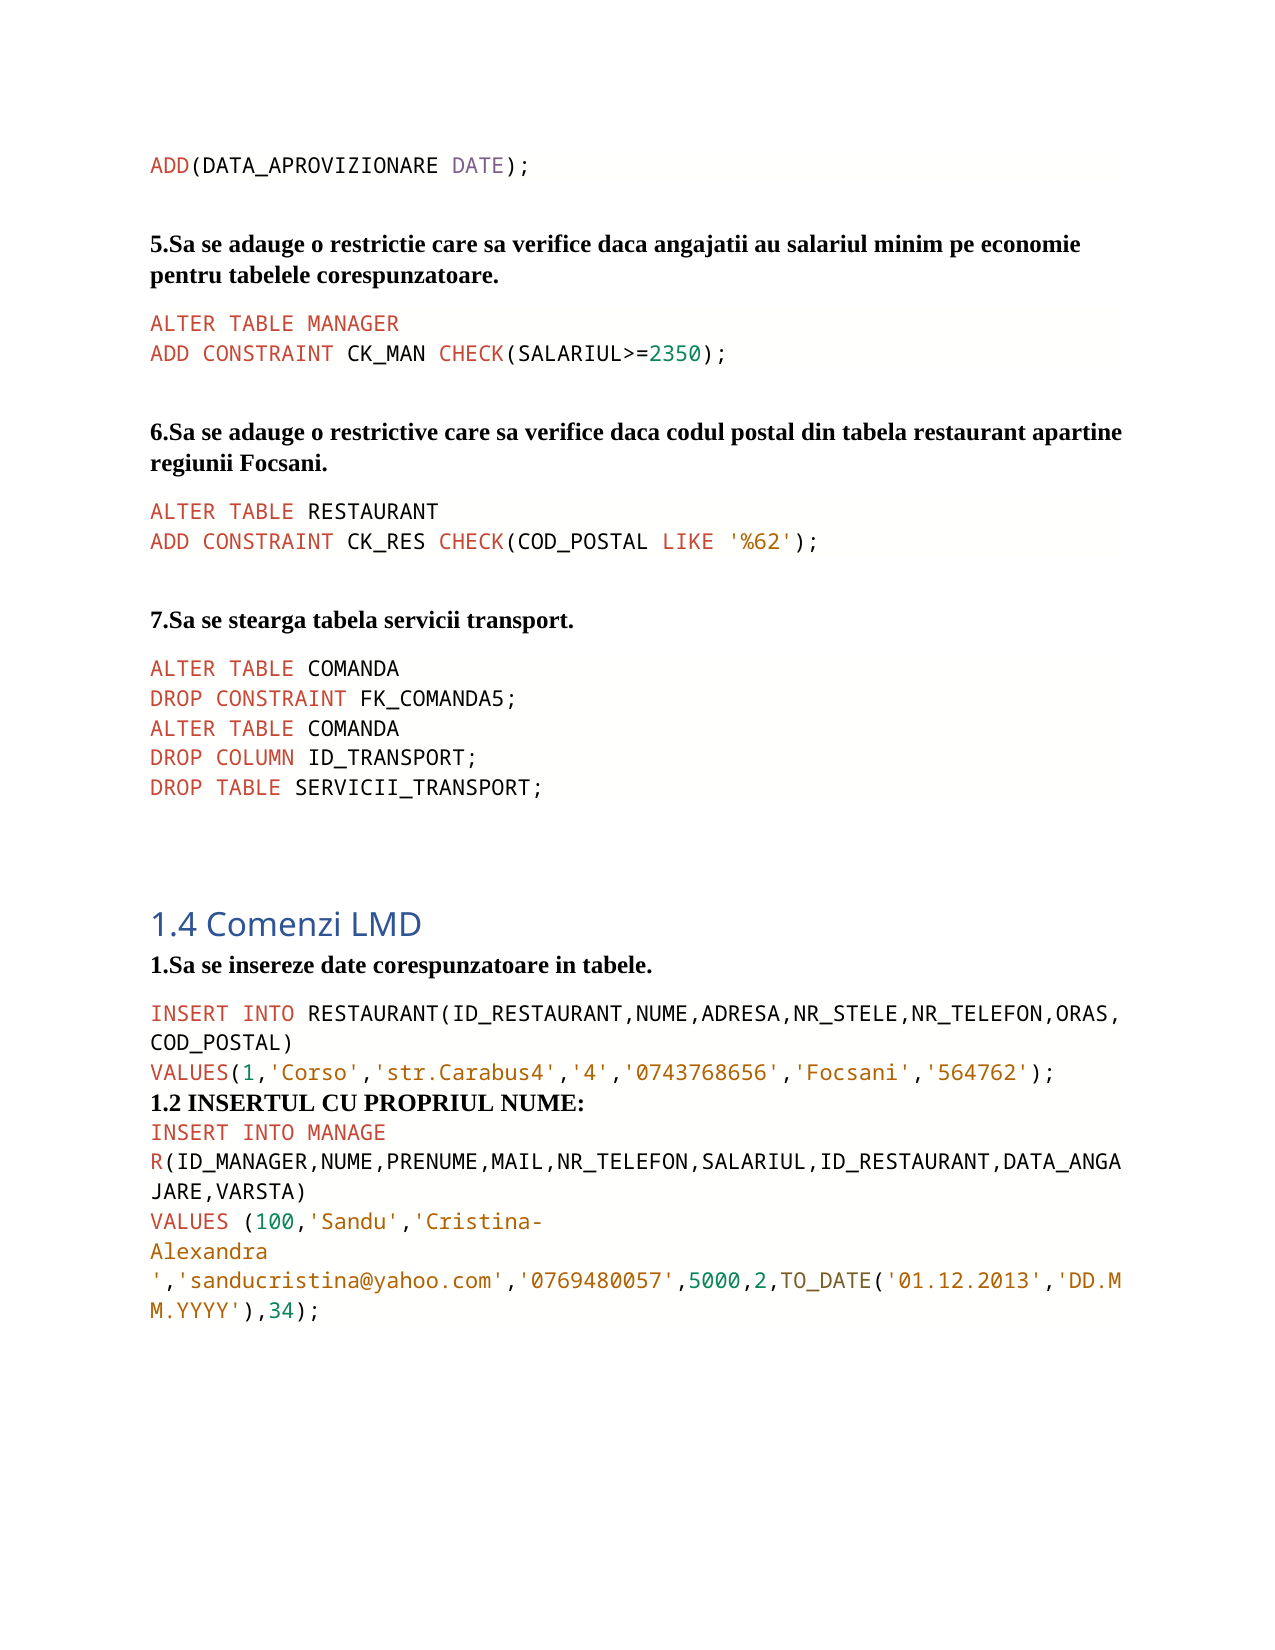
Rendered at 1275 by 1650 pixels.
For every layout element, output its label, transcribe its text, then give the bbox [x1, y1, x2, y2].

text ADD CONSTRAINT CK_MAN CHECK(SALARIUL>=2350); [150, 338, 1125, 368]
text INSERT INTO RESTAURANT(ID_RESTAURANT,NUME,ADRESA,NR_STELE,NR_TELEFON,ORAS,COD_POSTAL) [150, 997, 1125, 1057]
text INSERT INTO MANAGER(ID_MANAGER,NUME,PRENUME,MAIL,NR_TELEFON,SALARIUL,ID_RESTAURANT,DATA_ANGAJARE,VARSTA) [150, 1117, 1125, 1206]
text ALTER TABLE COMANDA [150, 653, 1125, 683]
subtitle 1.4 Comenzi LMD [150, 901, 1125, 946]
text ALTER TABLE RESTAURANT [150, 496, 1125, 526]
text 1.2 INSERTUL CU PROPRIUL NUME: [150, 1087, 1125, 1117]
text ADD CONSTRAINT CK_RES CHECK(COD_POSTAL LIKE '%62'); [150, 526, 1125, 556]
text 7.Sa se stearga tabela servicii transport. [150, 605, 1125, 634]
text ADD(DATA_APROVIZIONARE DATE); [150, 150, 1125, 180]
text ALTER TABLE COMANDA [150, 712, 1125, 742]
text DROP COLUMN ID_TRANSPORT; [150, 742, 1125, 772]
text DROP CONSTRAINT FK_COMANDA5; [150, 683, 1125, 712]
text VALUES (100,'Sandu','Cristina-Alexandra','sanducristina@yahoo.com','0769480057',5000,2,TO_DATE('01.12.2013','DD.MM.YYYY'),34); [150, 1206, 1125, 1325]
text 6.Sa se adauge o restrictive care sa verifice daca codul postal din tabela restaurant apartine regiunii Focsani. [150, 417, 1125, 477]
text 5.Sa se adauge o restrictie care sa verifice daca angajatii au salariul minim pe economie pentru tabelele corespunzatoare. [150, 229, 1125, 289]
text DROP TABLE SERVICII_TRANSPORT; [150, 772, 1125, 802]
text 1.Sa se insereze date corespunzatoare in tabele. [150, 950, 1125, 978]
text ALTER TABLE MANAGER [150, 308, 1125, 338]
text VALUES(1,'Corso','str.Carabus4','4','0743768656','Focsani','564762'); [150, 1057, 1125, 1087]
